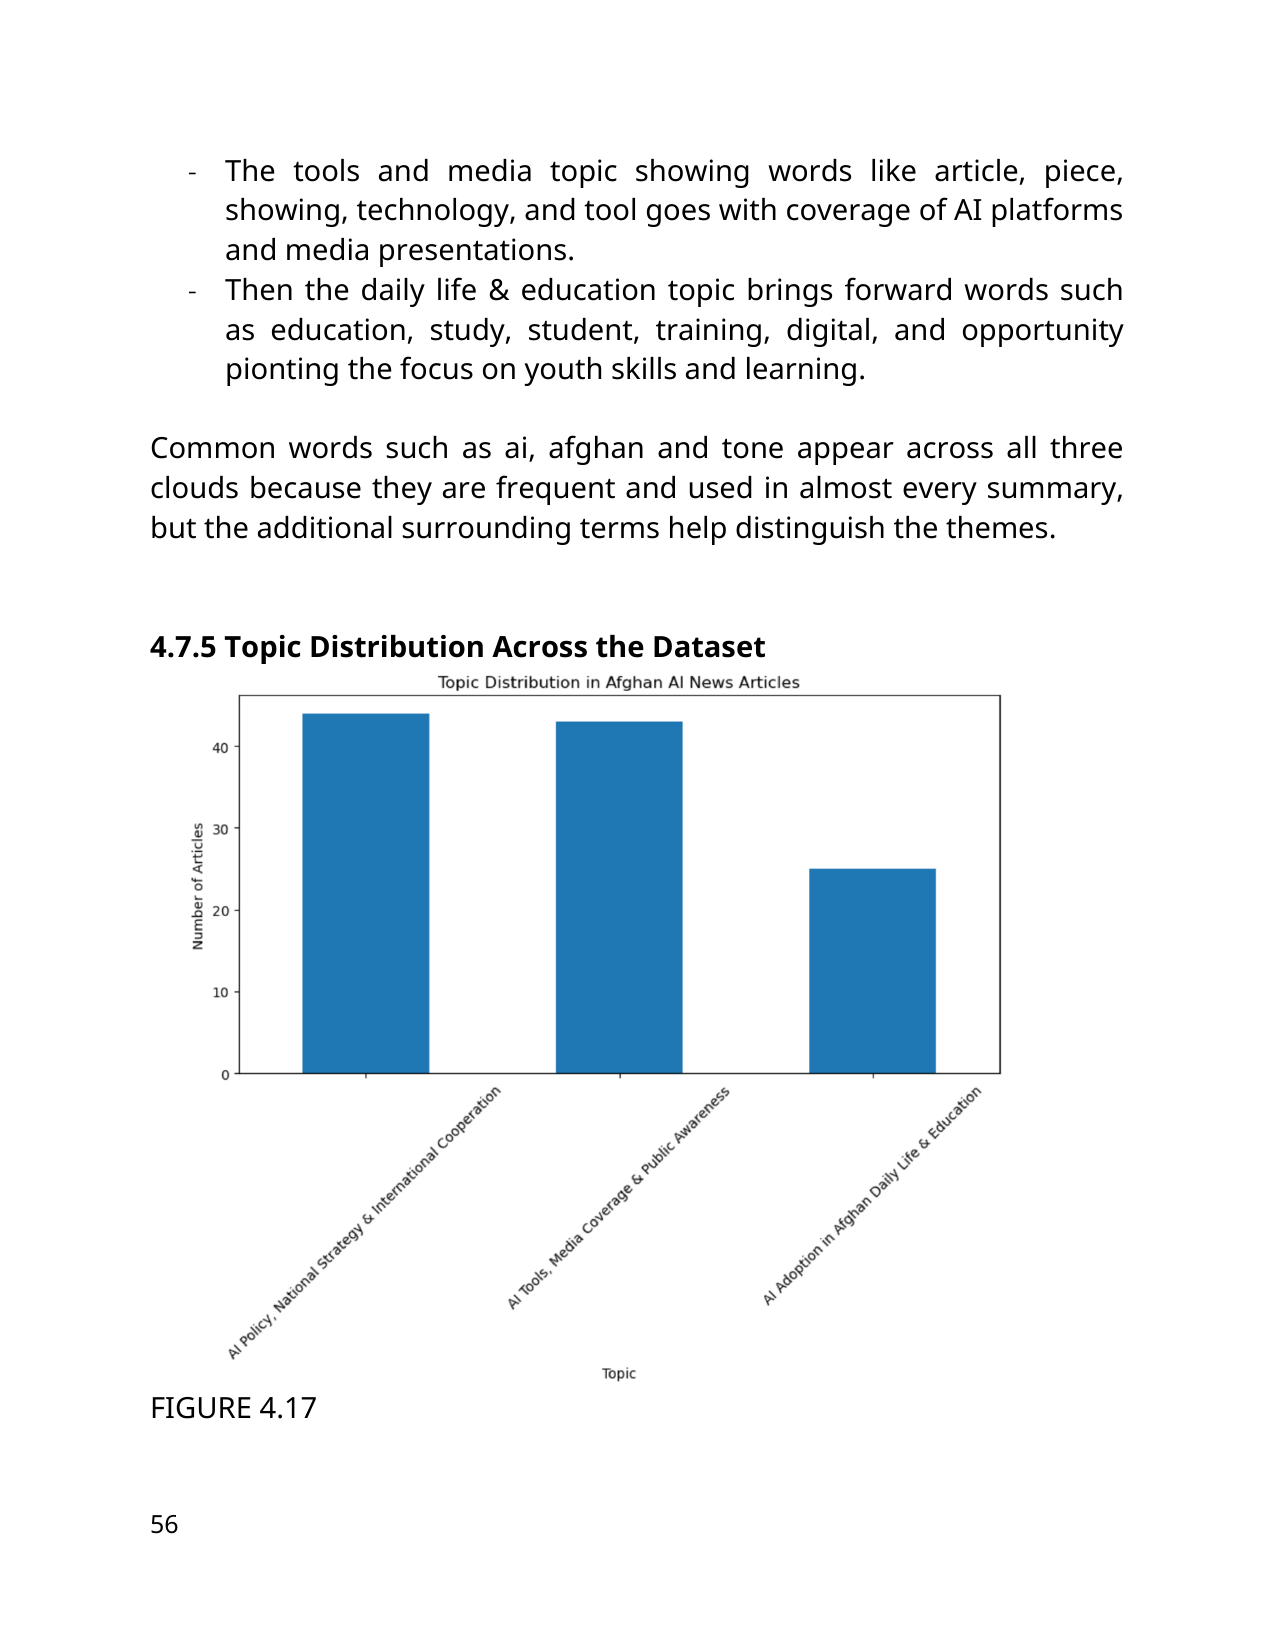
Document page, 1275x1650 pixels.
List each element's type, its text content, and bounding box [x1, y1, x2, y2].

text Common words such as ai, afghan and tone appear across all three clouds because they are frequent and used in almost every summary, but the additional surrounding terms help distinguish the themes. [150, 428, 1125, 547]
list The tools and media topic showing words like article, piece, showing, technology, and tool goes with coverage of AI platforms and media presentations. [187, 150, 1125, 269]
text 4.7.5 Topic Distribution Across the Dataset [150, 626, 1125, 666]
text FIGURE 4.17 [150, 1387, 1125, 1427]
picture [150, 666, 1125, 1387]
list Then the daily life & education topic brings forward words such as education, study, student, training, digital, and opportunity pionting the focus on youth skills and learning. [187, 269, 1125, 388]
